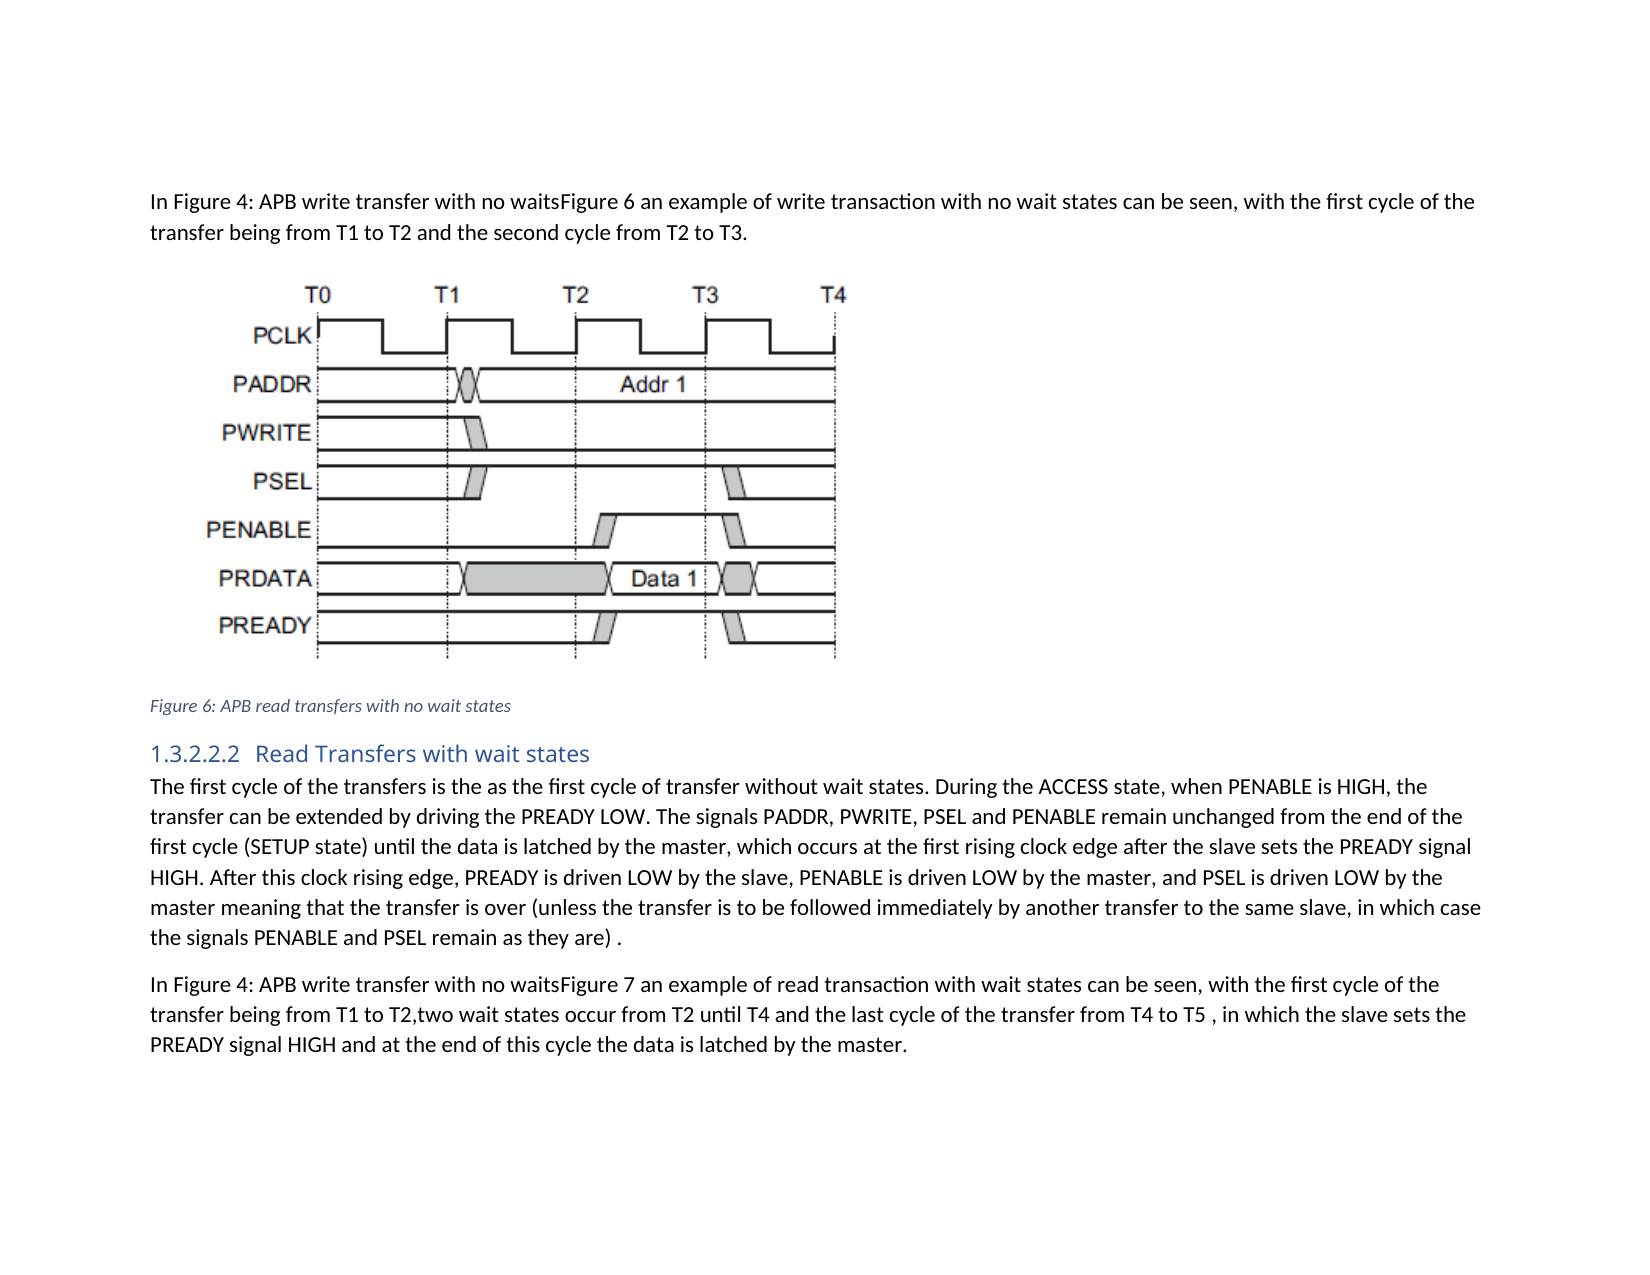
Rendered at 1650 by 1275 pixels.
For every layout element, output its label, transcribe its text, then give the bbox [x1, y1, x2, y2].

picture [150, 264, 908, 676]
text In Figure 4: APB write transfer with no waitsFigure 6 an example of write transaction with no wait states can be seen, with the first cycle of the transfer being from T1 to T2 and the second cycle from T2 to T3. [150, 187, 1500, 246]
subtitle Read Transfers with wait states [150, 738, 1500, 769]
text The first cycle of the transfers is the as the first cycle of transfer without wait states. During the ACCESS state, when PENABLE is HIGH, the transfer can be extended by driving the PREADY LOW. The signals PADDR, PWRITE, PSEL and PENABLE remain unchanged from the end of the first cycle (SETUP state) until the data is latched by the master, which occurs at the first rising clock edge after the slave sets the PREADY signal HIGH. After this clock rising edge, PREADY is driven LOW by the slave, PENABLE is driven LOW by the master, and PSEL is driven LOW by the master meaning that the transfer is over (unless the transfer is to be followed immediately by another transfer to the same slave, in which case the signals PENABLE and PSEL remain as they are) . [150, 772, 1500, 951]
text Figure 6: APB read transfers with no wait states [150, 694, 1500, 717]
text In Figure 4: APB write transfer with no waitsFigure 7 an example of read transaction with wait states can be seen, with the first cycle of the transfer being from T1 to T2,two wait states occur from T2 until T4 and the last cycle of the transfer from T4 to T5 , in which the slave sets the PREADY signal HIGH and at the end of this cycle the data is latched by the master. [150, 970, 1500, 1058]
